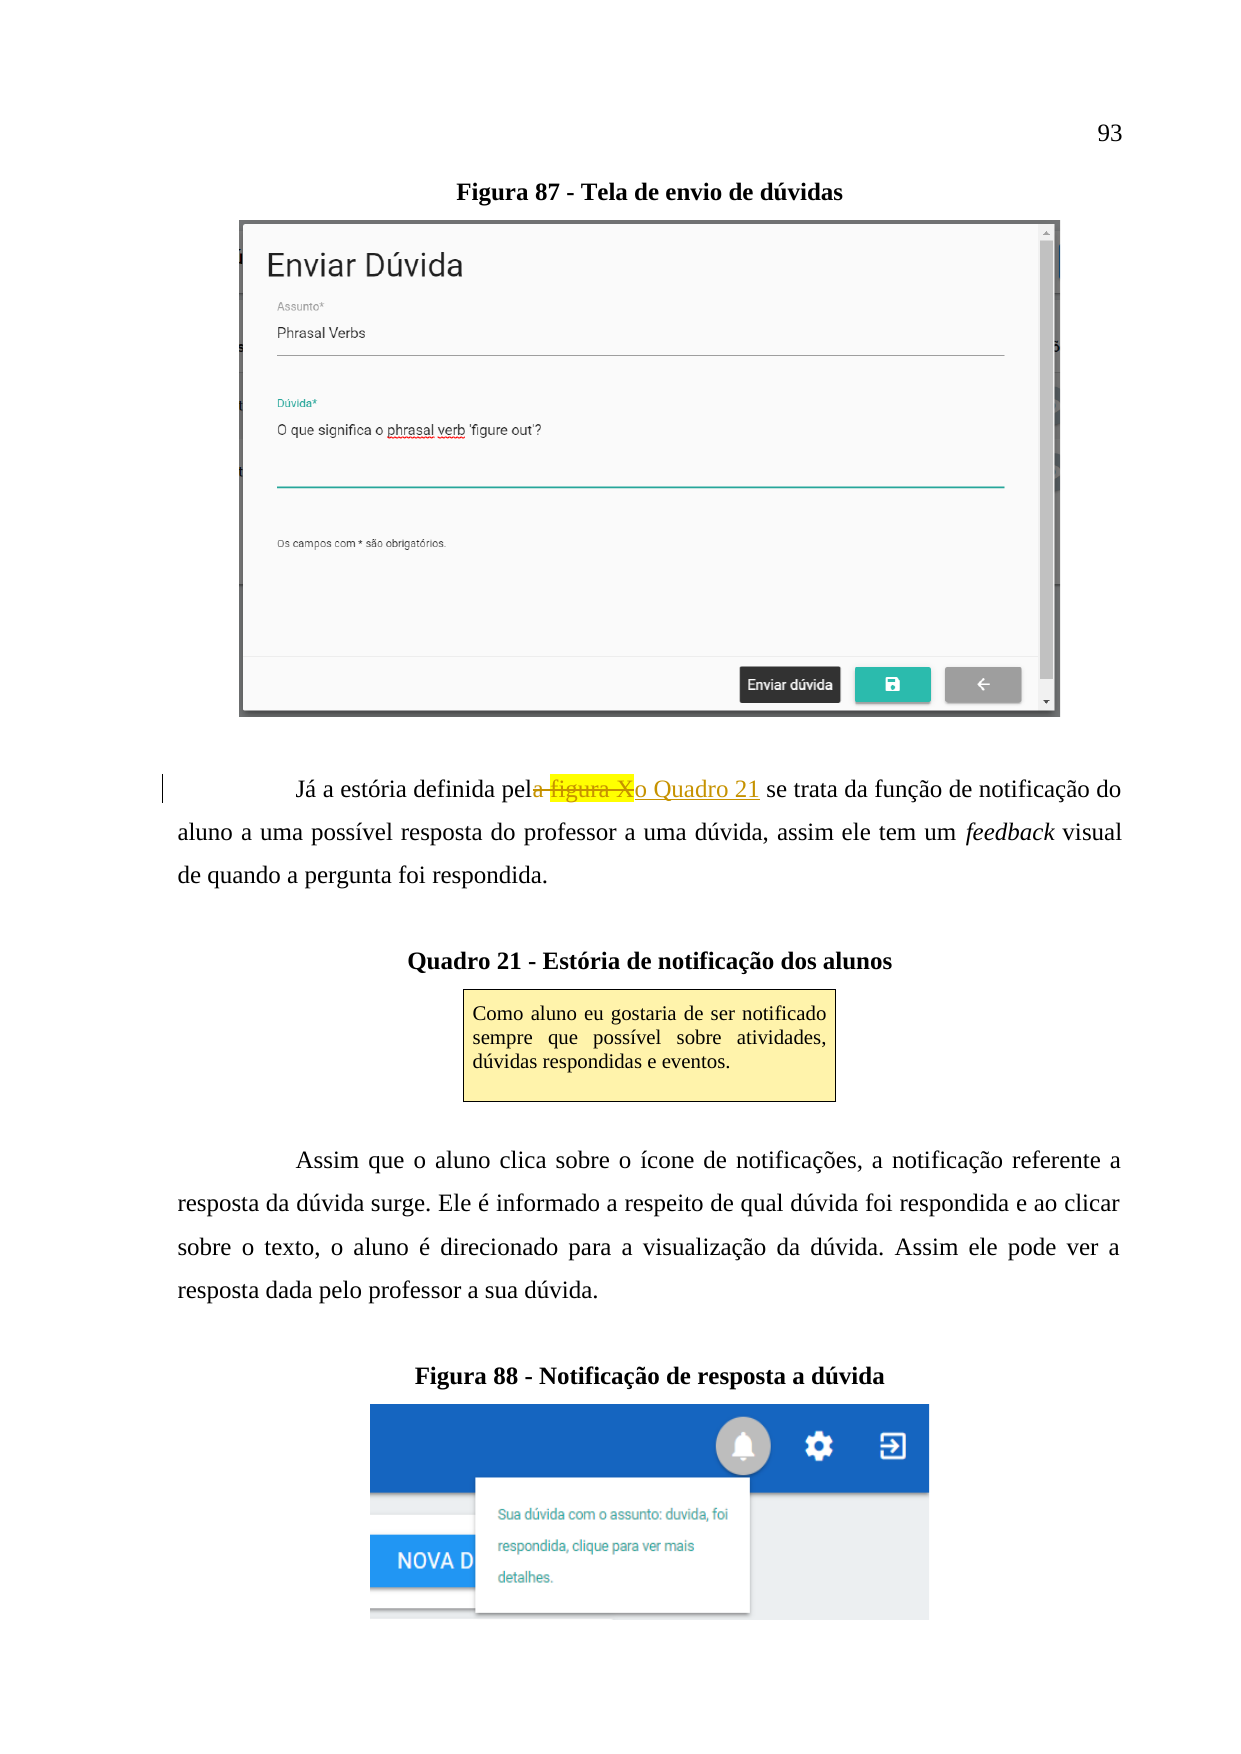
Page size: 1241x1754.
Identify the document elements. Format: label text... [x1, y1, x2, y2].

picture [239, 220, 1061, 717]
picture [370, 1404, 930, 1620]
text Como aluno eu gostaria de ser notificado sempre que possível sobre atividades, dúvidas respondidas e eventos. [464, 990, 835, 1062]
text Assim que o aluno clica sobre o ícone de notificações, a notificação referente a resposta da dúvida surge. Ele é informado a respeito de qual dúvida foi respondida e ao clicar sobre o texto, o aluno é direcionado para a visualização da dúvida. Assim ele pode ver a resposta dada pelo professor a sua dúvida. [177, 1145, 1122, 1303]
text Já a estória definida pel se trata da função de notificação do aluno a uma possível resposta do professor a uma dúvida, assim ele tem um feedback visual de quando a pergunta foi respondida. [177, 774, 1122, 889]
